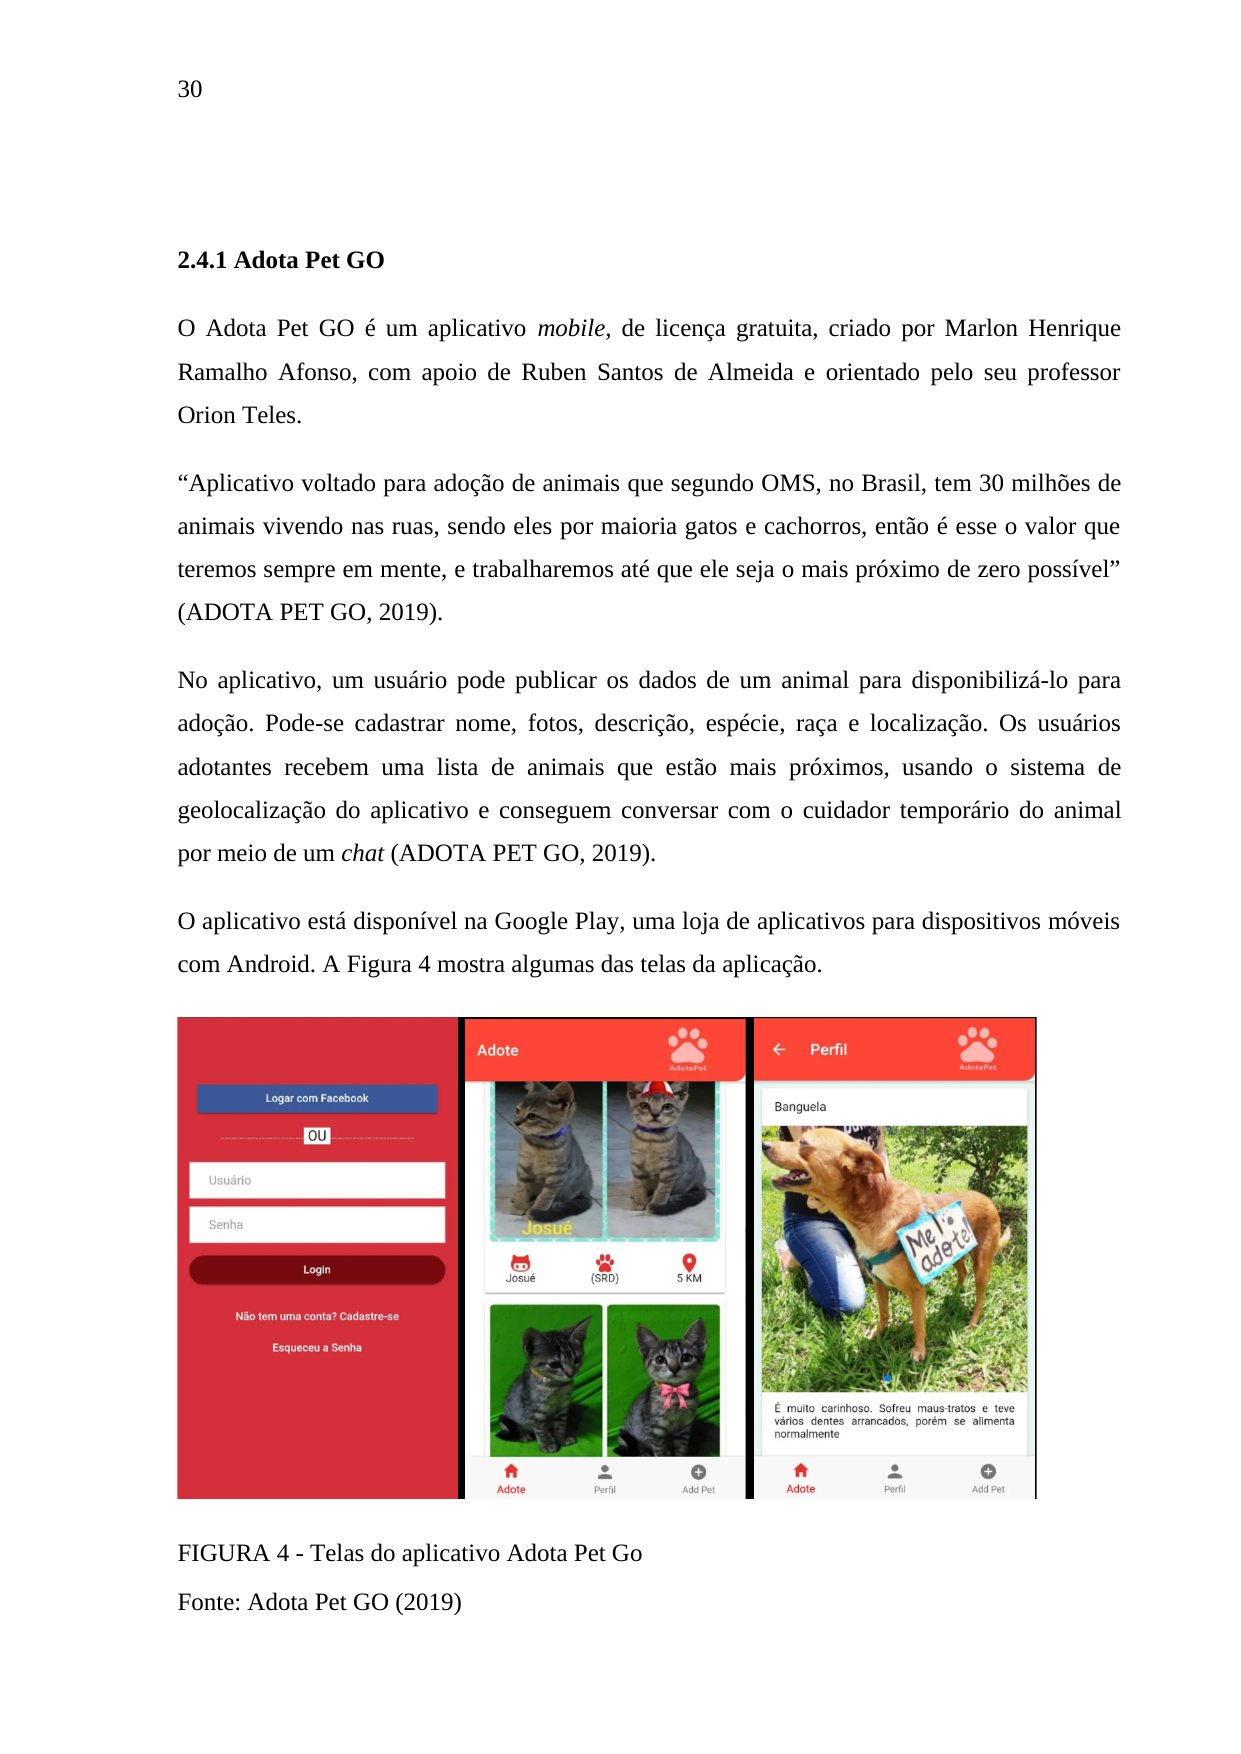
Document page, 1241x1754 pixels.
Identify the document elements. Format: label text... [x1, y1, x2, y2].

text O aplicativo está disponível na Google Play, uma loja de aplicativos para dispositivos móveis com Android. A Figura 4 mostra algumas das telas da aplicação. [177, 906, 1122, 978]
subtitle 2.4.1 Adota Pet GO [177, 245, 1122, 274]
text “Aplicativo voltado para adoção de animais que segundo OMS, no Brasil, tem 30 milhões de animais vivendo nas ruas, sendo eles por maioria gatos e cachorros, então é esse o valor que teremos sempre em mente, e trabalharemos até que ele seja o mais próximo de zero possível” (ADOTA PET GO, 2019). [177, 468, 1122, 626]
picture [177, 1017, 1037, 1499]
text Fonte: Adota Pet GO (2019) [177, 1587, 1122, 1616]
text No aplicativo, um usuário pode publicar os dados de um animal para disponibilizá-lo para adoção. Pode-se cadastrar nome, fotos, descrição, espécie, raça e localização. Os usuários adotantes recebem uma lista de animais que estão mais próximos, usando o sistema de geolocalização do aplicativo e conseguem conversar com o cuidador temporário do animal por meio de um chat (ADOTA PET GO, 2019). [177, 665, 1122, 867]
text FIGURA 4 - Telas do aplicativo Adota Pet Go [177, 1538, 1122, 1567]
text O Adota Pet GO é um aplicativo mobile, de licença gratuita, criado por Marlon Henrique Ramalho Afonso, com apoio de Ruben Santos de Almeida e orientado pelo seu professor Orion Teles. [177, 313, 1122, 428]
